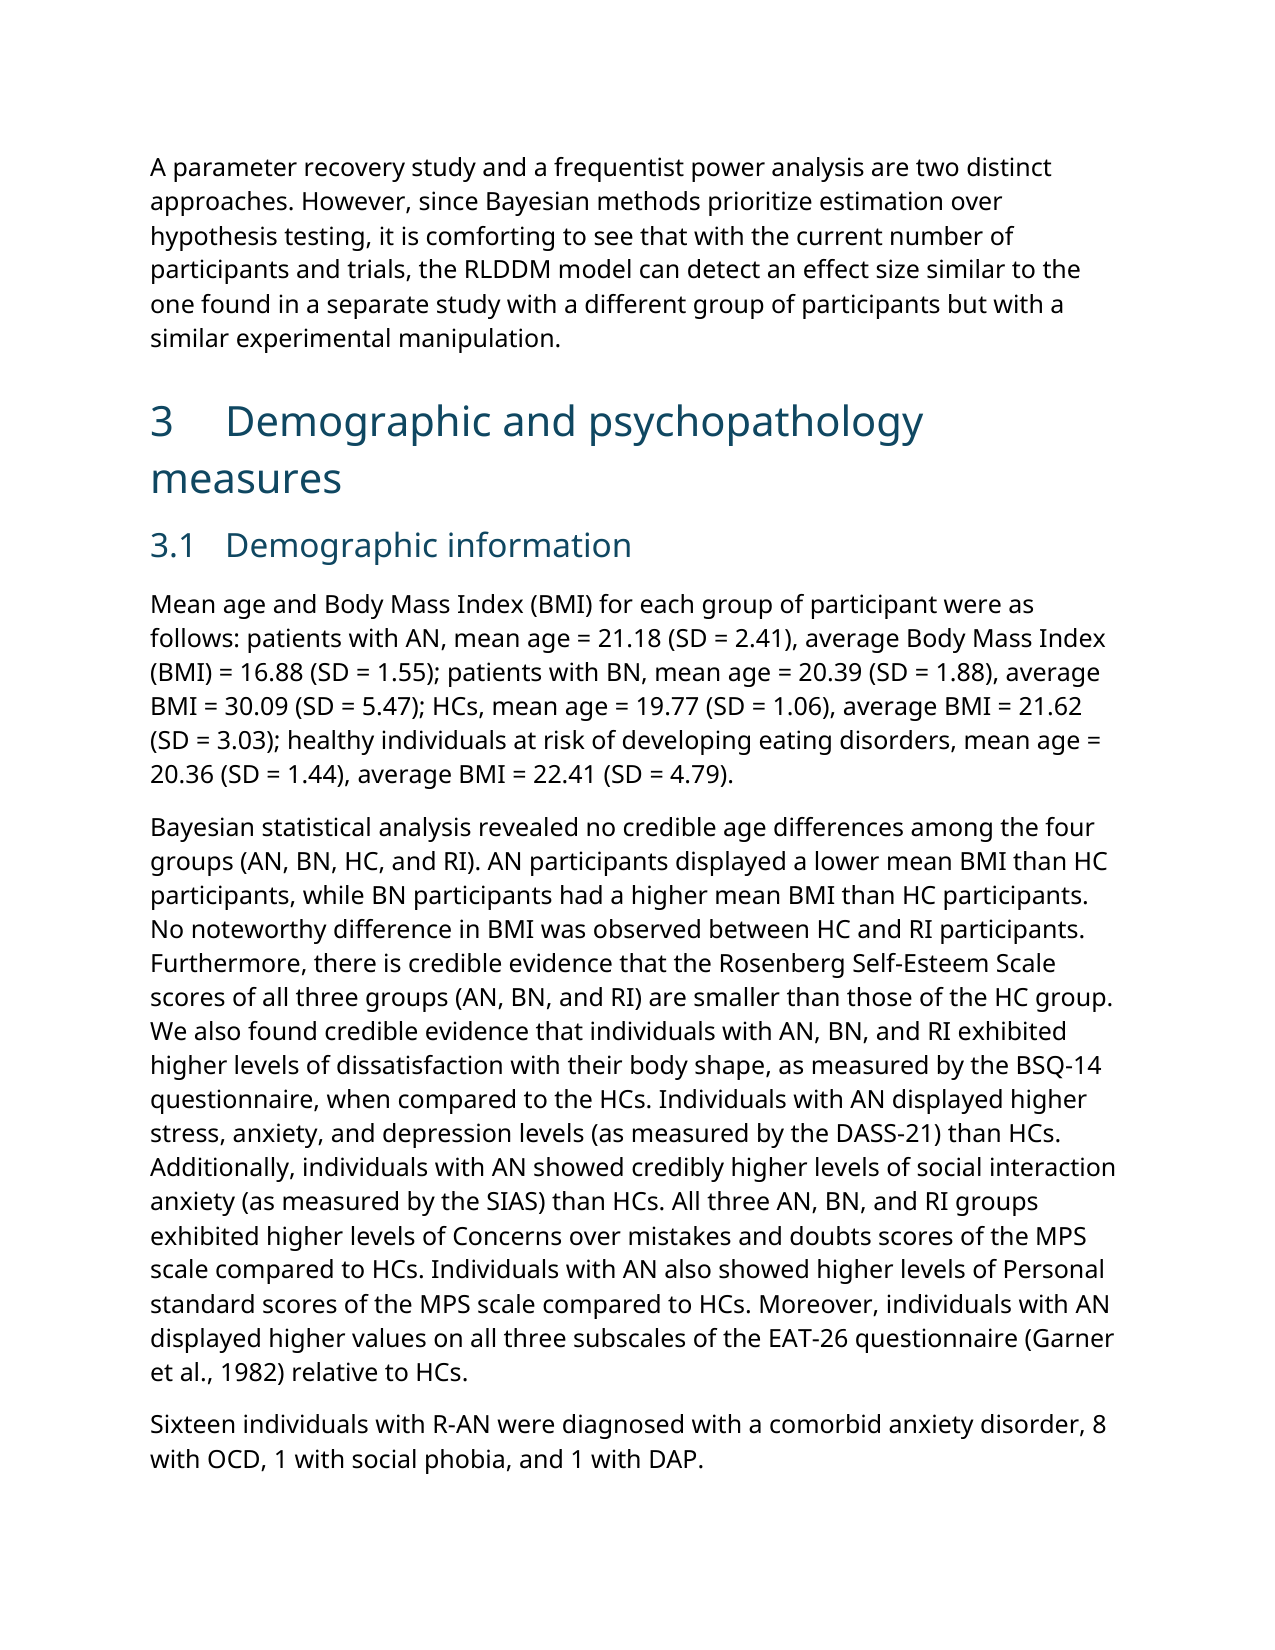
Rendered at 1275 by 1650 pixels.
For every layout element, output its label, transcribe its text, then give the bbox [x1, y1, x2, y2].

subtitle 3.1 Demographic information [150, 522, 1125, 567]
subtitle 3 Demographic and psychopathology measures [150, 392, 1125, 505]
text Bayesian statistical analysis revealed no credible age differences among the four groups (AN, BN, HC, and RI). AN participants displayed a lower mean BMI than HC participants, while BN participants had a higher mean BMI than HC participants. No noteworthy difference in BMI was observed between HC and RI participants. Furthermore, there is credible evidence that the Rosenberg Self-Esteem Scale scores of all three groups (AN, BN, and RI) are smaller than those of the HC group. We also found credible evidence that individuals with AN, BN, and RI exhibited higher levels of dissatisfaction with their body shape, as measured by the BSQ-14 questionnaire, when compared to the HCs. Individuals with AN displayed higher stress, anxiety, and depression levels (as measured by the DASS-21) than HCs. Additionally, individuals with AN showed credibly higher levels of social interaction anxiety (as measured by the SIAS) than HCs. All three AN, BN, and RI groups exhibited higher levels of Concerns over mistakes and doubts scores of the MPS scale compared to HCs. Individuals with AN also showed higher levels of Personal standard scores of the MPS scale compared to HCs. Moreover, individuals with AN displayed higher values on all three subscales of the EAT-26 questionnaire (Garner et al., 1982) relative to HCs. [150, 809, 1125, 1388]
text Mean age and Body Mass Index (BMI) for each group of participant were as follows: patients with AN, mean age = 21.18 (SD = 2.41), average Body Mass Index (BMI) = 16.88 (SD = 1.55); patients with BN, mean age = 20.39 (SD = 1.88), average BMI = 30.09 (SD = 5.47); HCs, mean age = 19.77 (SD = 1.06), average BMI = 21.62 (SD = 3.03); healthy individuals at risk of developing eating disorders, mean age = 20.36 (SD = 1.44), average BMI = 22.41 (SD = 4.79). [150, 586, 1125, 791]
text A parameter recovery study and a frequentist power analysis are two distinct approaches. However, since Bayesian methods prioritize estimation over hypothesis testing, it is comforting to see that with the current number of participants and trials, the RLDDM model can detect an effect size similar to the one found in a separate study with a different group of participants but with a similar experimental manipulation. [150, 150, 1125, 354]
text Sixteen individuals with R-AN were diagnosed with a comorbid anxiety disorder, 8 with OCD, 1 with social phobia, and 1 with DAP. [150, 1407, 1125, 1475]
